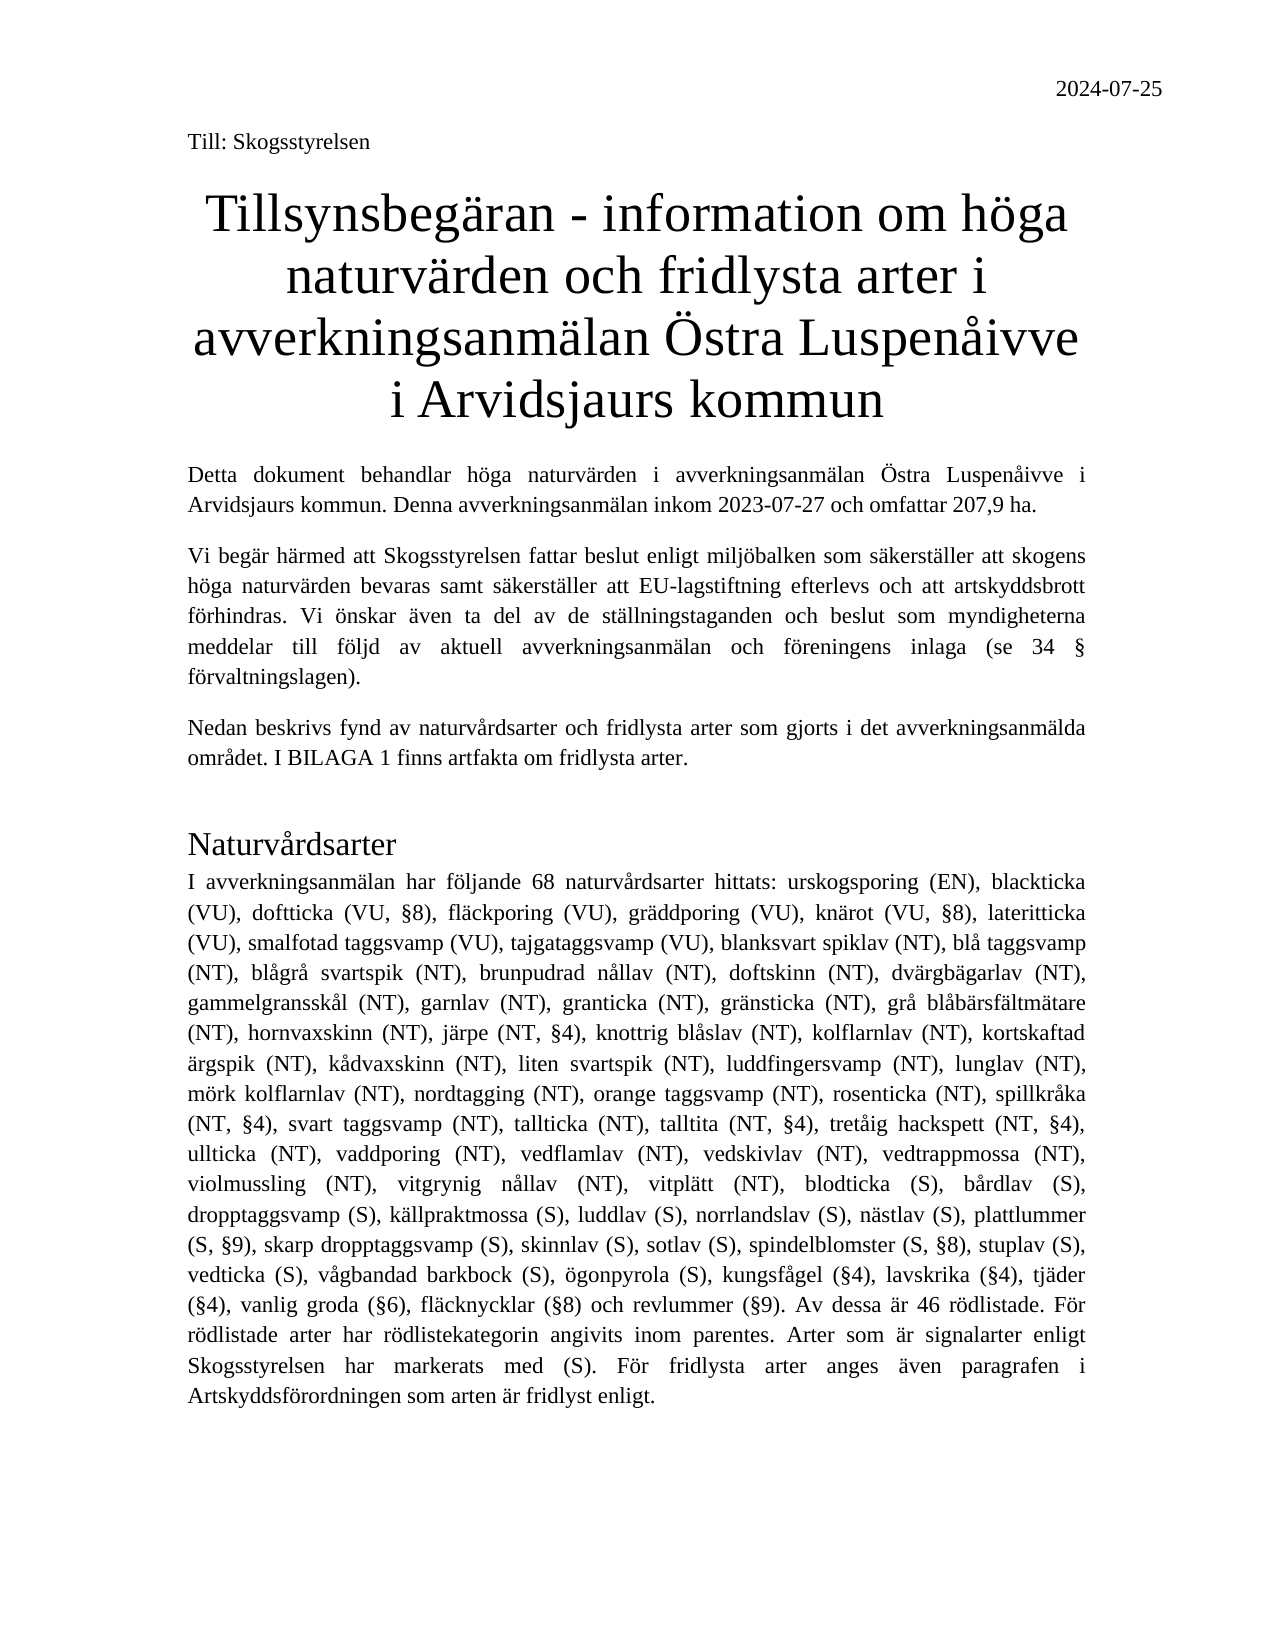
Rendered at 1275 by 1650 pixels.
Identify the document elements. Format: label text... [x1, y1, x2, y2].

text Nedan beskrivs fynd av naturvårdsarter och fridlysta arter som gjorts i det avverkningsanmälda området. I BILAGA 1 finns artfakta om fridlysta arter. [187, 714, 1087, 771]
text Detta dokument behandlar höga naturvärden i avverkningsanmälan Östra Luspenåivve i Arvidsjaurs kommun. Denna avverkningsanmälan inkom 2023-07-27 och omfattar 207,9 ha. [187, 461, 1087, 517]
text Vi begär härmed att Skogsstyrelsen fattar beslut enligt miljöbalken som säkerställer att skogens höga naturvärden bevaras samt säkerställer att EU-lagstiftning efterlevs och att artskyddsbrott förhindras. Vi önskar även ta del av de ställningstaganden och beslut som myndigheterna meddelar till följd av aktuell avverkningsanmälan och föreningens inlaga (se 34 § förvaltningslagen). [187, 542, 1087, 689]
title Tillsynsbegäran - information om höga naturvärden och fridlysta arter i avverkningsanmälan Östra Luspenåivve i Arvidsjaurs kommun [187, 180, 1087, 429]
text I avverkningsanmälan har följande 68 naturvårdsarter hittats: urskogsporing (EN), blackticka (VU), doftticka (VU, §8), fläckporing (VU), gräddporing (VU), knärot (VU, §8), lateritticka (VU), smalfotad taggsvamp (VU), tajgataggsvamp (VU), blanksvart spiklav (NT), blå taggsvamp (NT), blågrå svartspik (NT), brunpudrad nållav (NT), doftskinn (NT), dvärgbägarlav (NT), gammelgransskål (NT), garnlav (NT), granticka (NT), gränsticka (NT), grå blåbärsfältmätare (NT), hornvaxskinn (NT), järpe (NT, §4), knottrig blåslav (NT), kolflarnlav (NT), kortskaftad ärgspik (NT), kådvaxskinn (NT), liten svartspik (NT), luddfingersvamp (NT), lunglav (NT), mörk kolflarnlav (NT), nordtagging (NT), orange taggsvamp (NT), rosenticka (NT), spillkråka (NT, §4), svart taggsvamp (NT), tallticka (NT), talltita (NT, §4), tretåig hackspett (NT, §4), ullticka (NT), vaddporing (NT), vedflamlav (NT), vedskivlav (NT), vedtrappmossa (NT), violmussling (NT), vitgrynig nållav (NT), vitplätt (NT), blodticka (S), bårdlav (S), dropptaggsvamp (S), källpraktmossa (S), luddlav (S), norrlandslav (S), nästlav (S), plattlummer (S, §9), skarp dropptaggsvamp (S), skinnlav (S), sotlav (S), spindelblomster (S, §8), stuplav (S), vedticka (S), vågbandad barkbock (S), ögonpyrola (S), kungsfågel (§4), lavskrika (§4), tjäder (§4), vanlig groda (§6), fläcknycklar (§8) och revlummer (§9). Av dessa är 46 rödlistade. För rödlistade arter har rödlistekategorin angivits inom parentes. Arter som är signalarter enligt Skogsstyrelsen har markerats med (S). För fridlysta arter anges även paragrafen i Artskyddsförordningen som arten är fridlyst enligt. [187, 868, 1087, 1408]
subtitle Naturvårdsarter [187, 824, 1087, 863]
